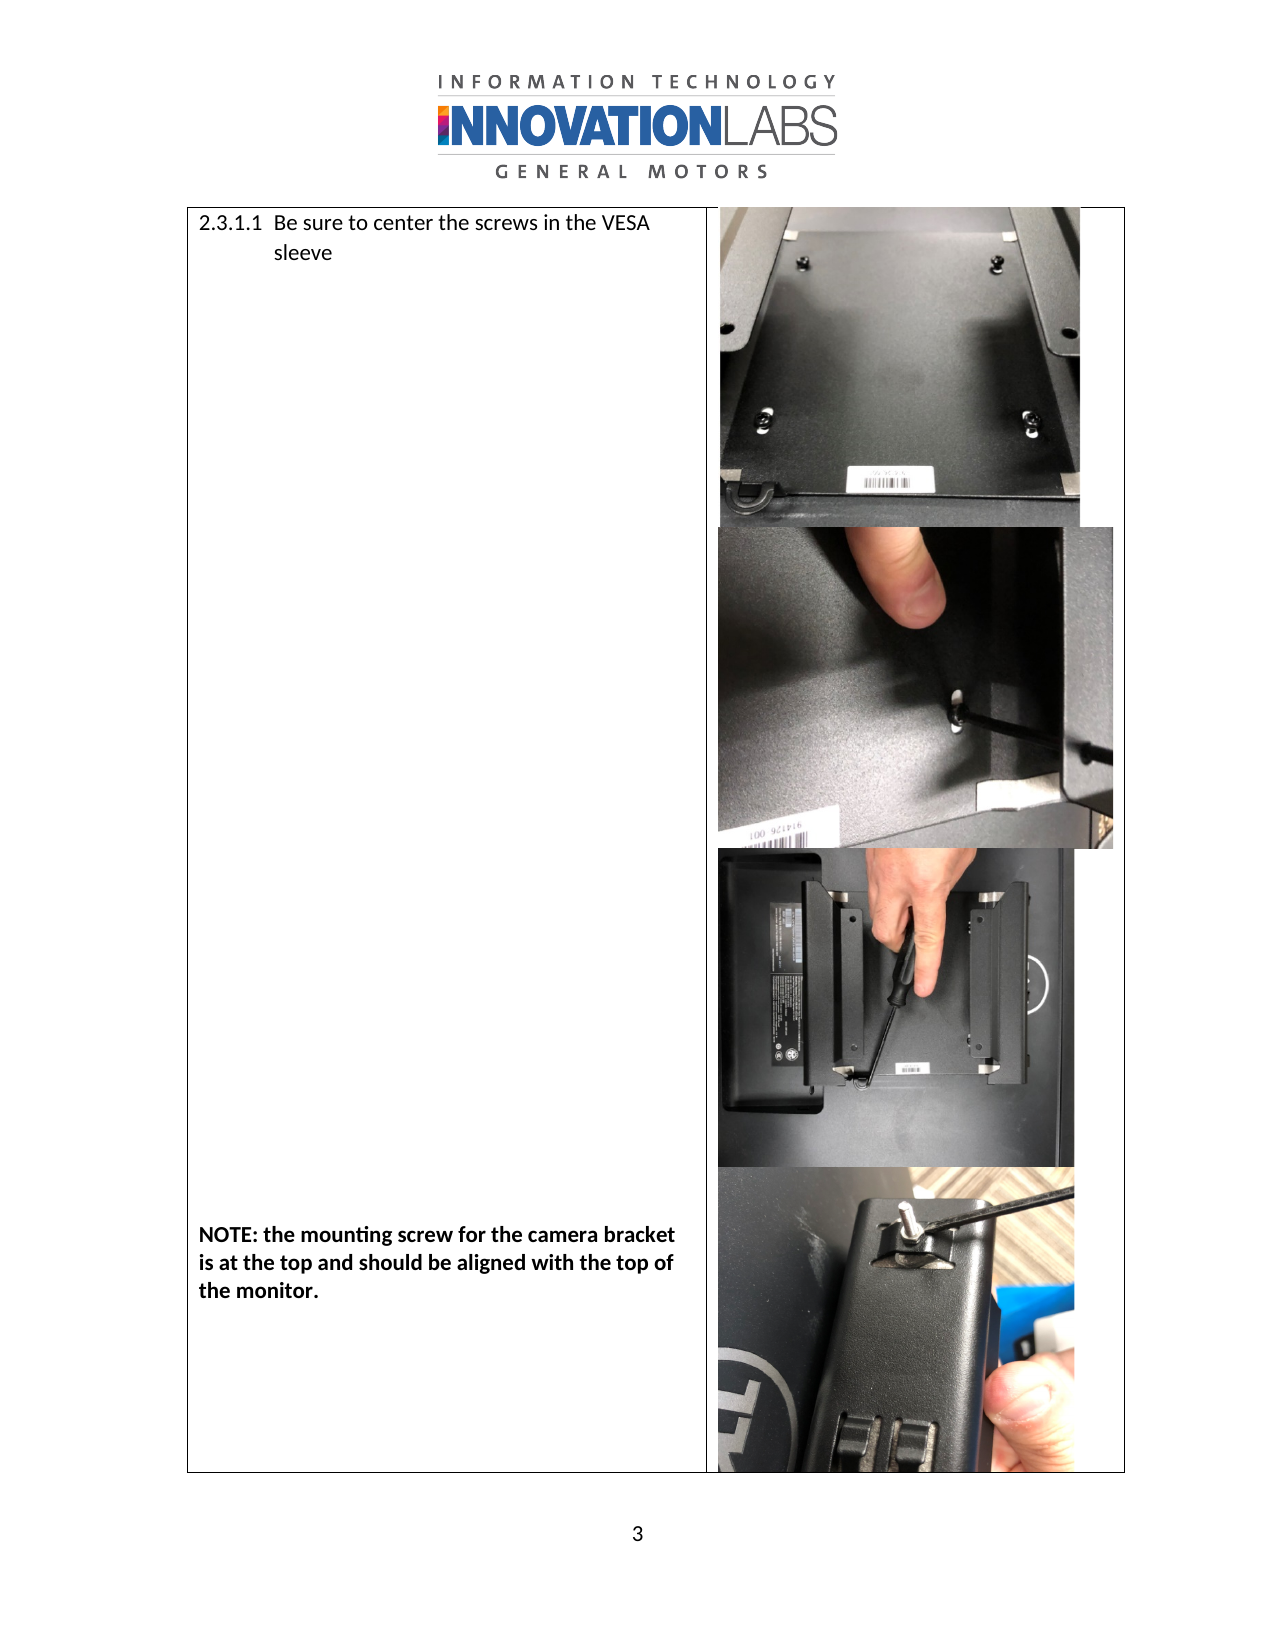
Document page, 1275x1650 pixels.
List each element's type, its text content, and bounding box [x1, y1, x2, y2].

table_cell [707, 208, 718, 1472]
table_cell [1075, 208, 1124, 1472]
picture [437, 75, 838, 179]
table_cell Be sure to center the screws in the VESA sleeve NOTE: the mounting screw for the camera bracket is at the top and should be aligned with the top of the monitor. [188, 208, 706, 1472]
picture [718, 207, 1114, 1472]
